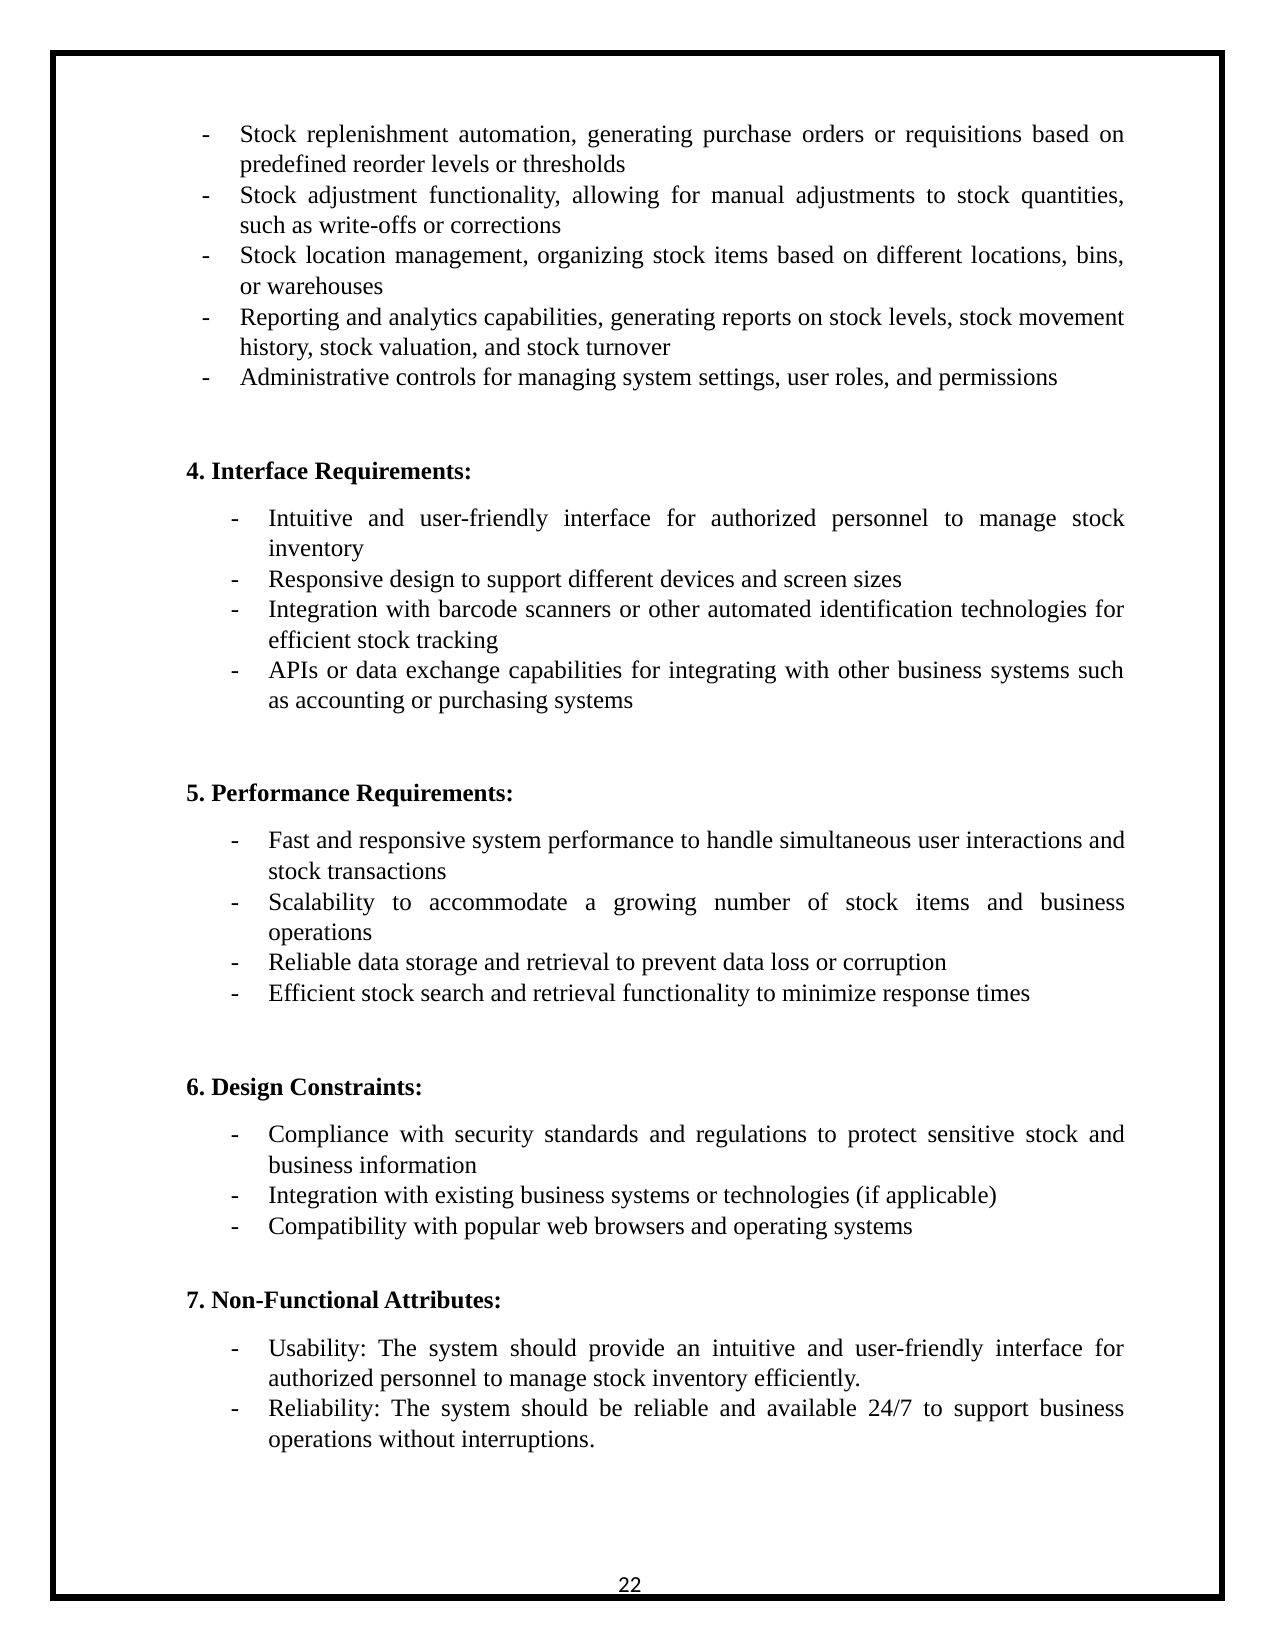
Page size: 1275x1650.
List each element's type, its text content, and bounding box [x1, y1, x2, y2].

list Efficient stock search and retrieval functionality to minimize response times [231, 978, 1125, 1007]
list Reporting and analytics capabilities, generating reports on stock levels, stock movement history, stock valuation, and stock turnover [202, 302, 1125, 360]
list Reliable data storage and retrieval to prevent data loss or corruption [231, 947, 1125, 976]
list Integration with existing business systems or technologies (if applicable) [231, 1181, 1125, 1209]
list Scalability to accommodate a growing number of stock items and business operations [231, 887, 1125, 945]
list Reliability: The system should be reliable and available 24/7 to support business operations without interruptions. [231, 1393, 1125, 1452]
list Design Constraints: [186, 1072, 1126, 1101]
list Compliance with security standards and regulations to protect sensitive stock and business information [231, 1119, 1125, 1178]
list Stock adjustment functionality, allowing for manual adjustments to stock quantities, such as write-offs or corrections [202, 180, 1125, 238]
list APIs or data exchange capabilities for integrating with other business systems such as accounting or purchasing systems [231, 656, 1125, 714]
list Non-Functional Attributes: [186, 1286, 1126, 1314]
list Fast and responsive system performance to handle simultaneous user interactions and stock transactions [231, 826, 1125, 884]
list Performance Requirements: [186, 778, 1126, 807]
list Interface Requirements: [186, 456, 1126, 484]
list Intuitive and user-friendly interface for authorized personnel to manage stock inventory [231, 503, 1125, 562]
list Usability: The system should provide an intuitive and user-friendly interface for authorized personnel to manage stock inventory efficiently. [231, 1333, 1125, 1391]
list Integration with barcode scanners or other automated identification technologies for efficient stock tracking [231, 594, 1125, 653]
list Stock location management, organizing stock items based on different locations, bins, or warehouses [202, 241, 1125, 299]
list Responsive design to support different devices and screen sizes [231, 564, 1125, 592]
list Administrative controls for managing system settings, user roles, and permissions [202, 362, 1125, 391]
list Stock replenishment automation, generating purchase orders or requisitions based on predefined reorder levels or thresholds [202, 119, 1125, 178]
list Compatibility with popular web browsers and operating systems [231, 1211, 1125, 1240]
